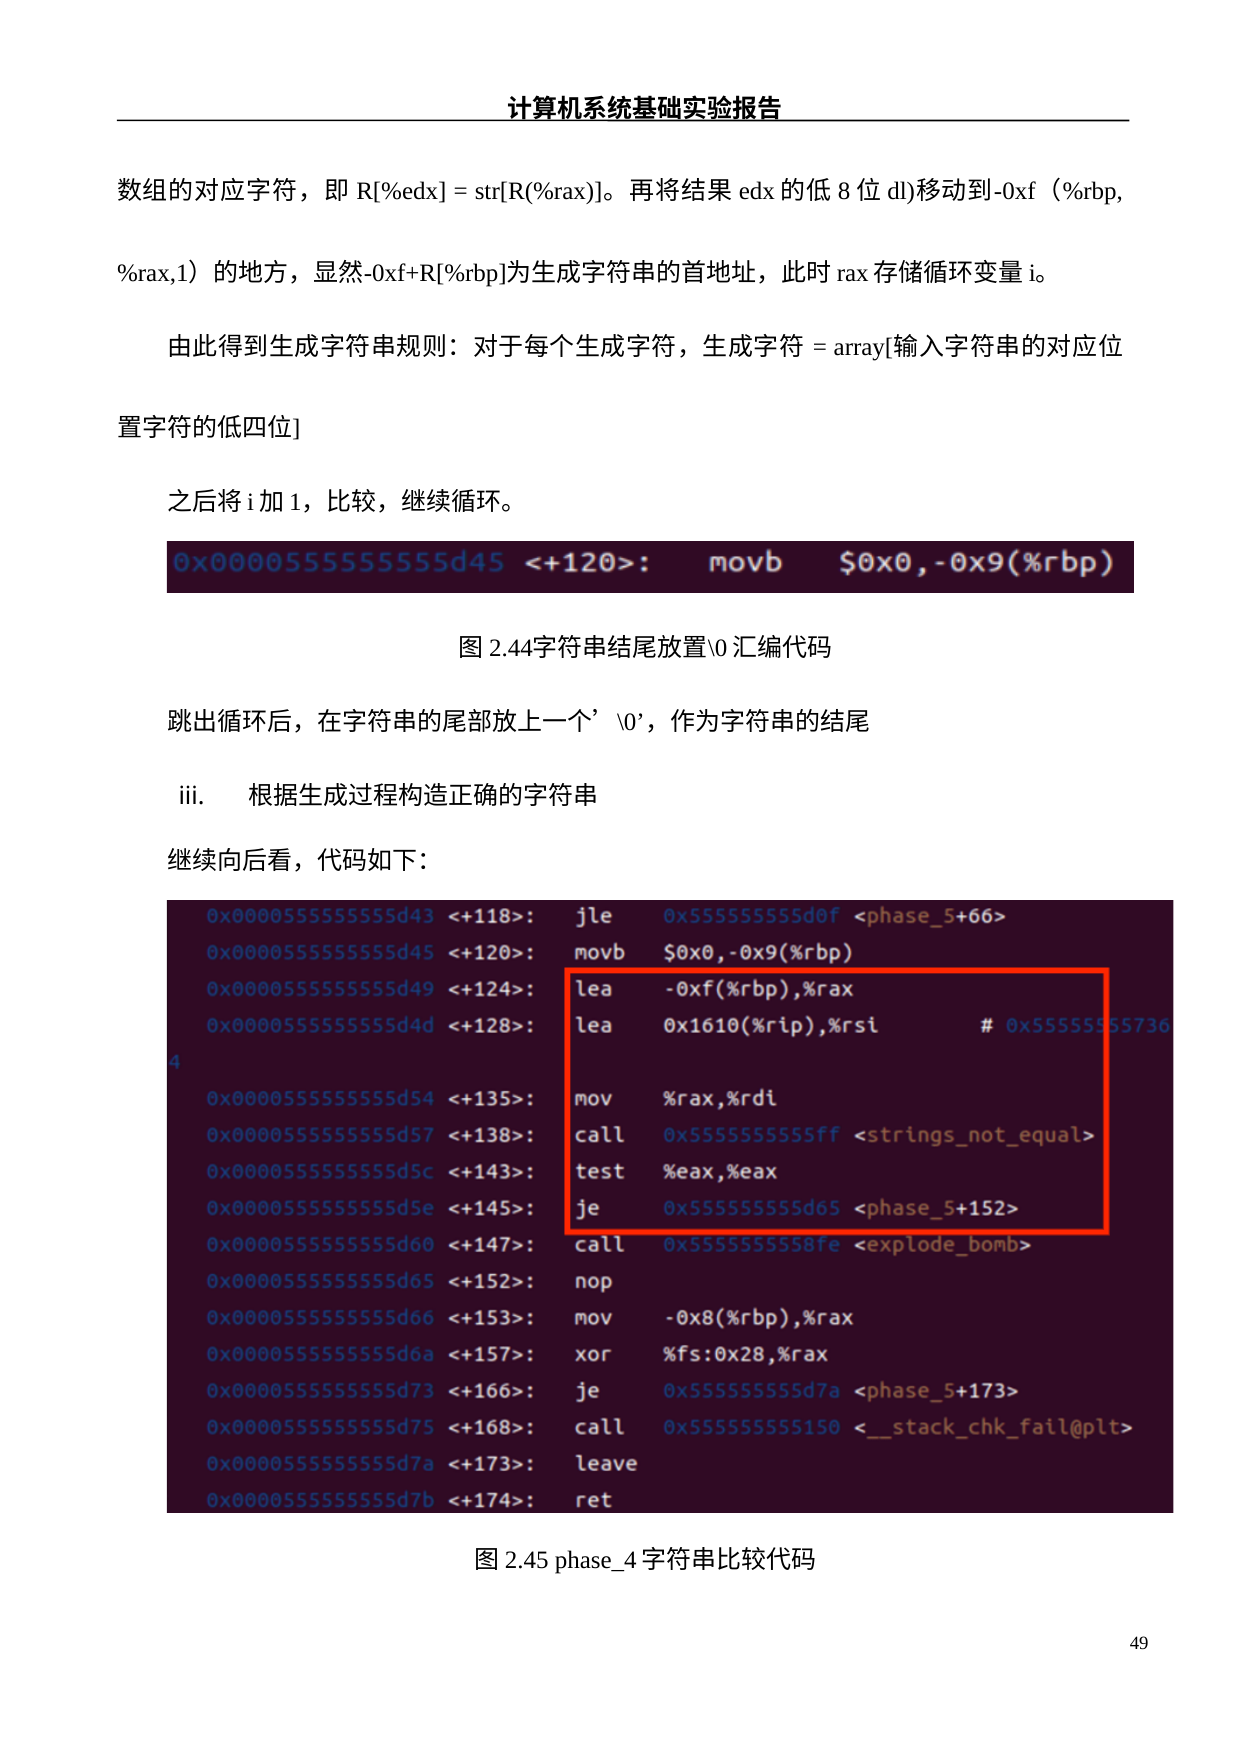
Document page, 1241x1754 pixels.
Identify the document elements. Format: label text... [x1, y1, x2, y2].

text 继续向后看，代码如下： [117, 826, 1123, 891]
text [117, 156, 1123, 303]
list 根据生成过程构造正确的字符串 [204, 761, 1123, 826]
text 由此得到生成字符串规则：对于每个生成字符，生成字符 = array[输入字符串的对应位置字符的低四位] [117, 312, 1123, 458]
text 跳出循环后，在字符串的尾部放上一个’\0’，作为字符串的结尾 [117, 687, 1123, 752]
picture [166, 900, 1174, 1513]
text 之后将i加1，比较，继续循环。 [117, 467, 1123, 532]
picture [166, 541, 1134, 593]
